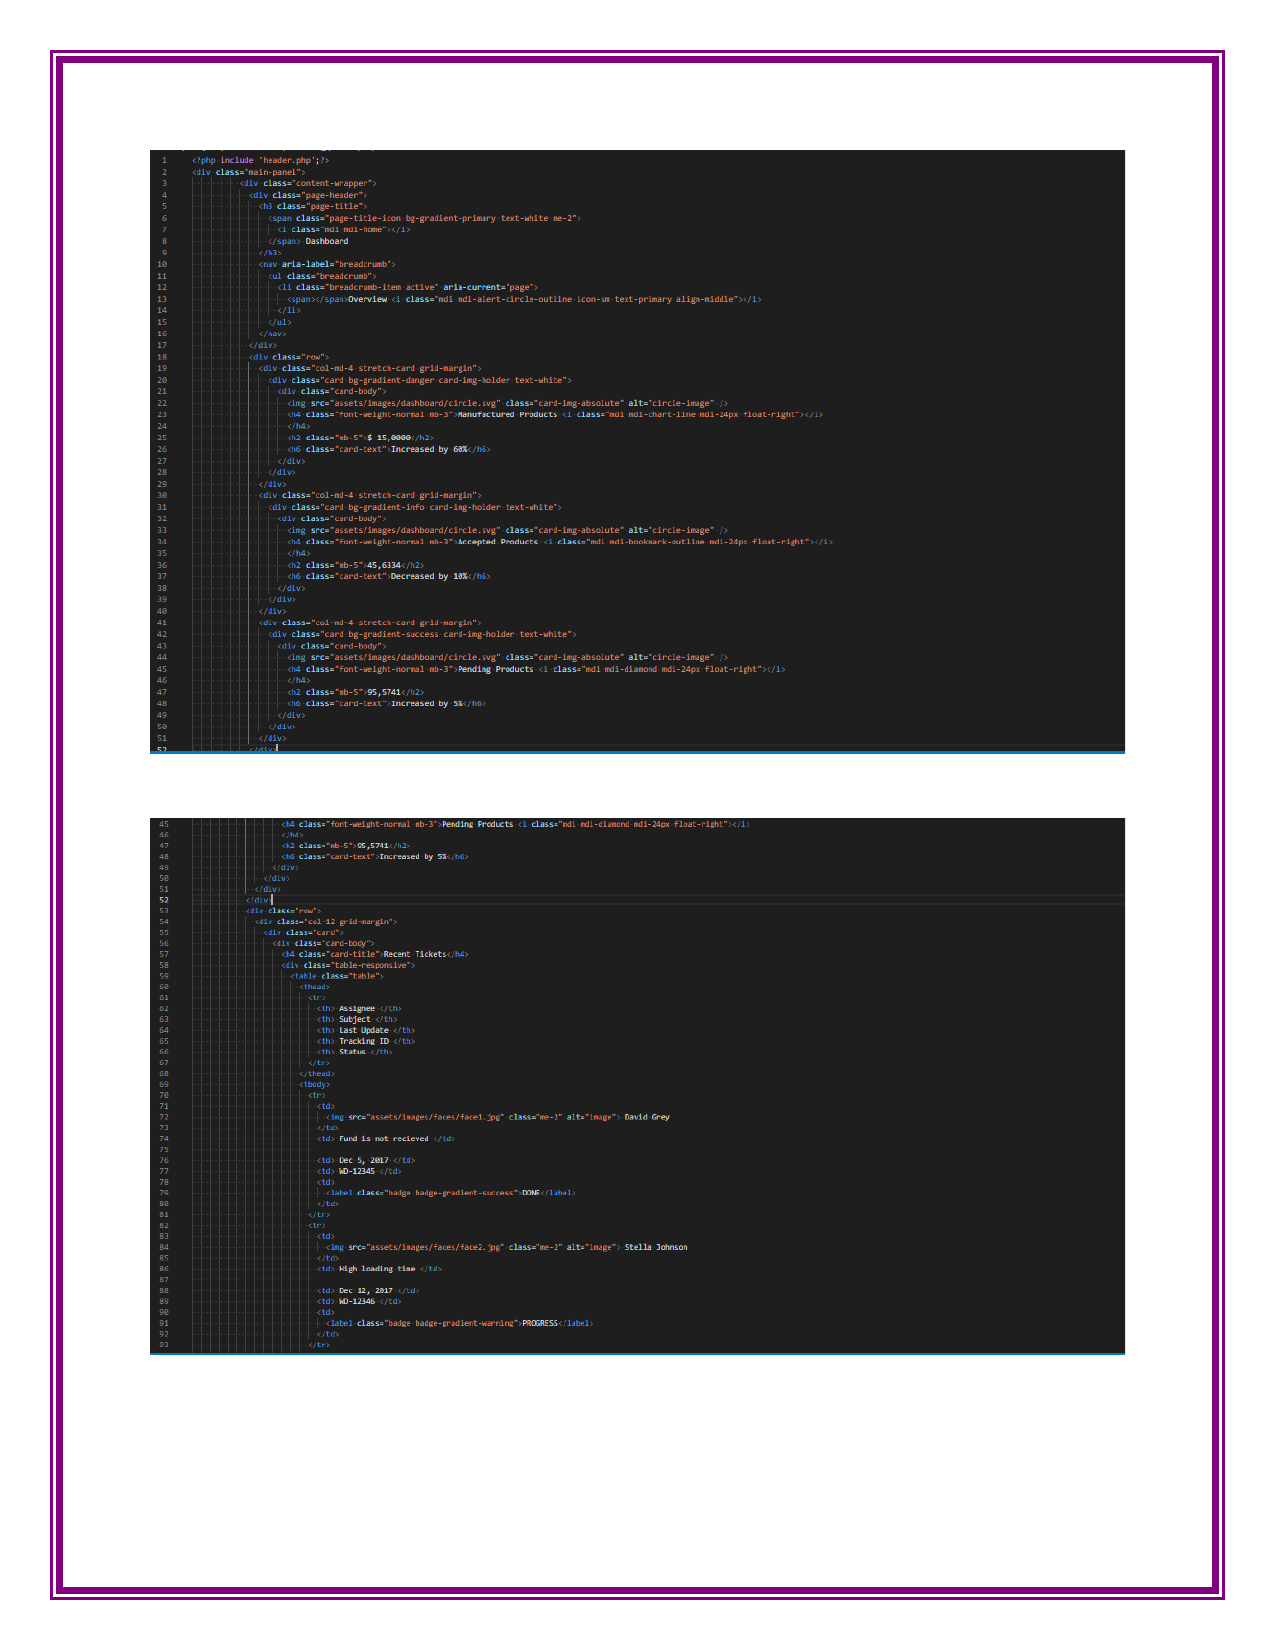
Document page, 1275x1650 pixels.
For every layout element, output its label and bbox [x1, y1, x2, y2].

picture [150, 818, 1125, 1355]
picture [150, 150, 1125, 754]
